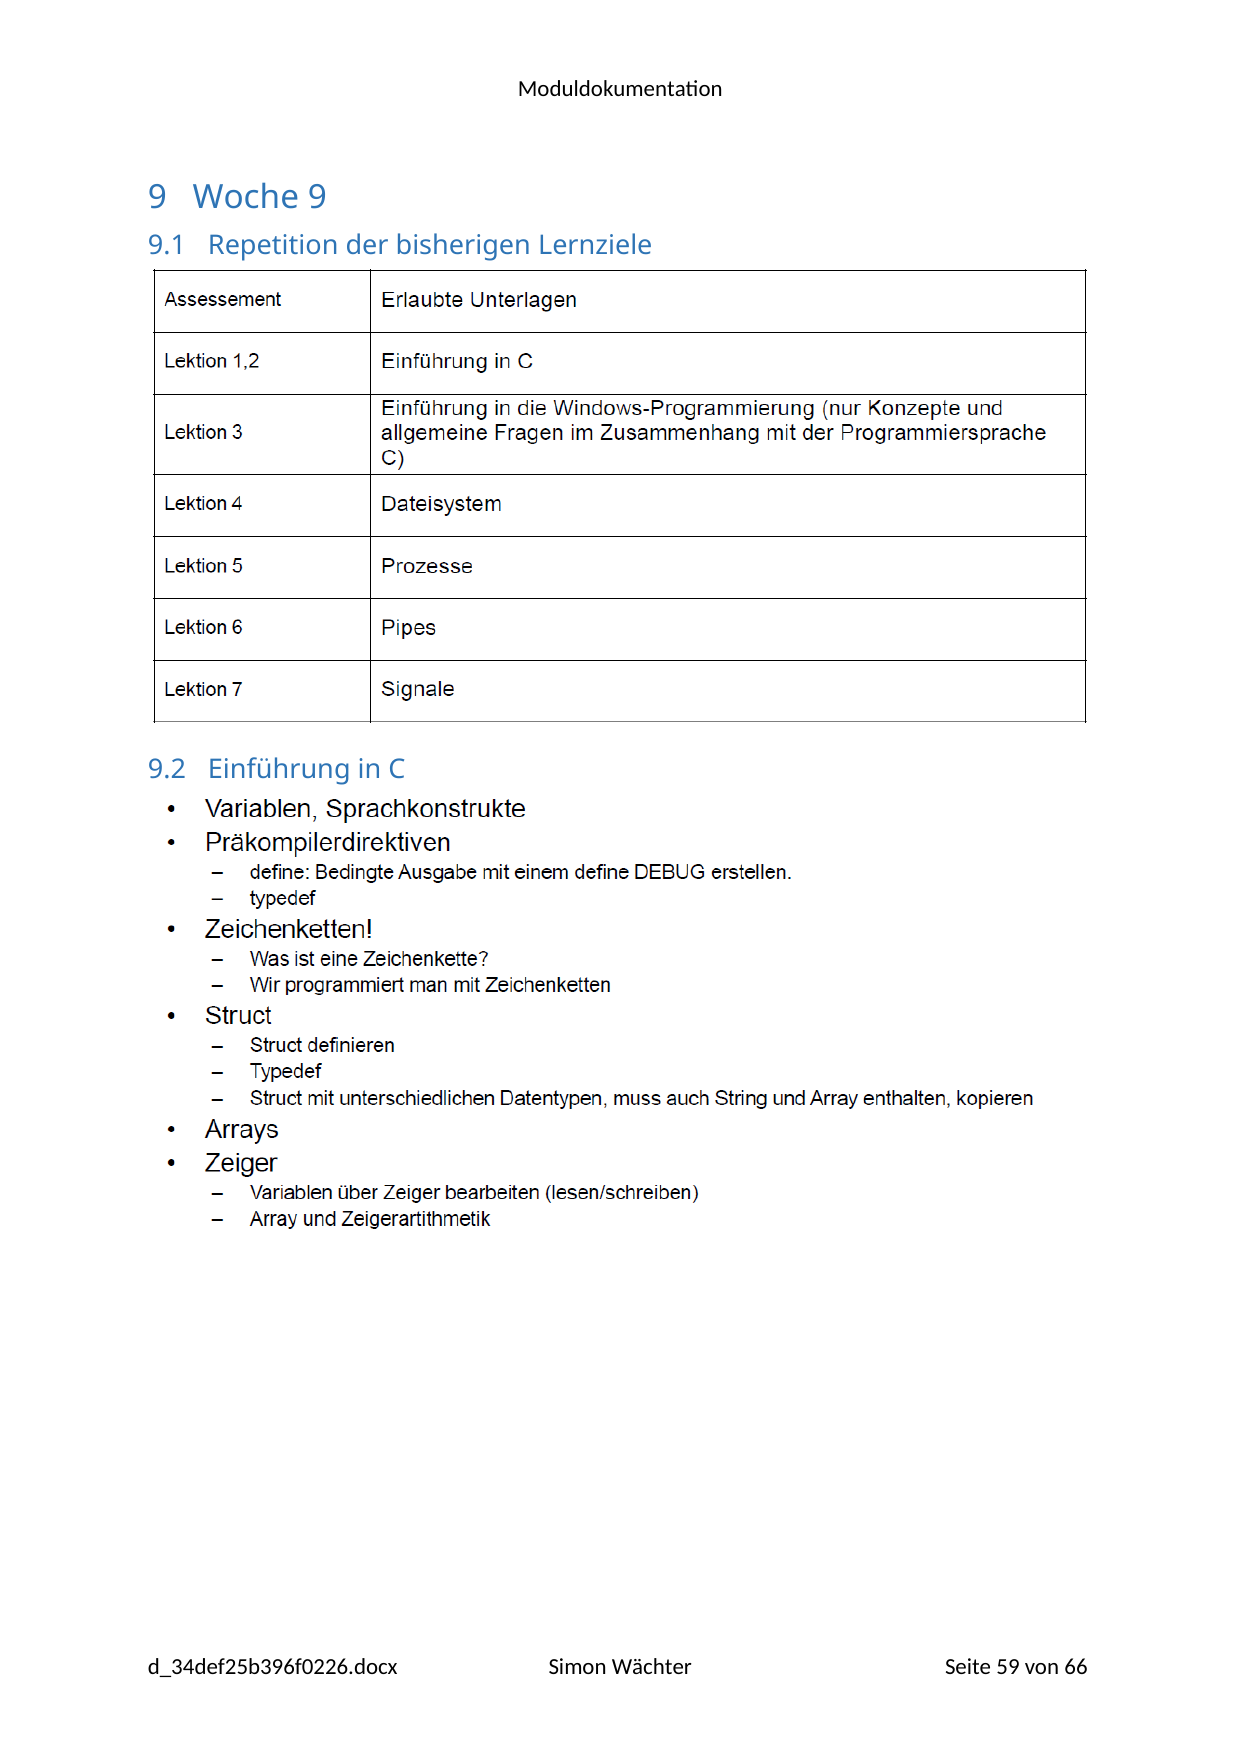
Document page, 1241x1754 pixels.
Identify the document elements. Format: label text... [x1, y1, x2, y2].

subtitle Woche 9 [148, 173, 1093, 218]
subtitle Repetition der bisherigen Lernziele [148, 226, 1093, 263]
subtitle Einführung in C [148, 750, 1093, 787]
picture [147, 789, 1093, 1240]
picture [147, 265, 1093, 731]
